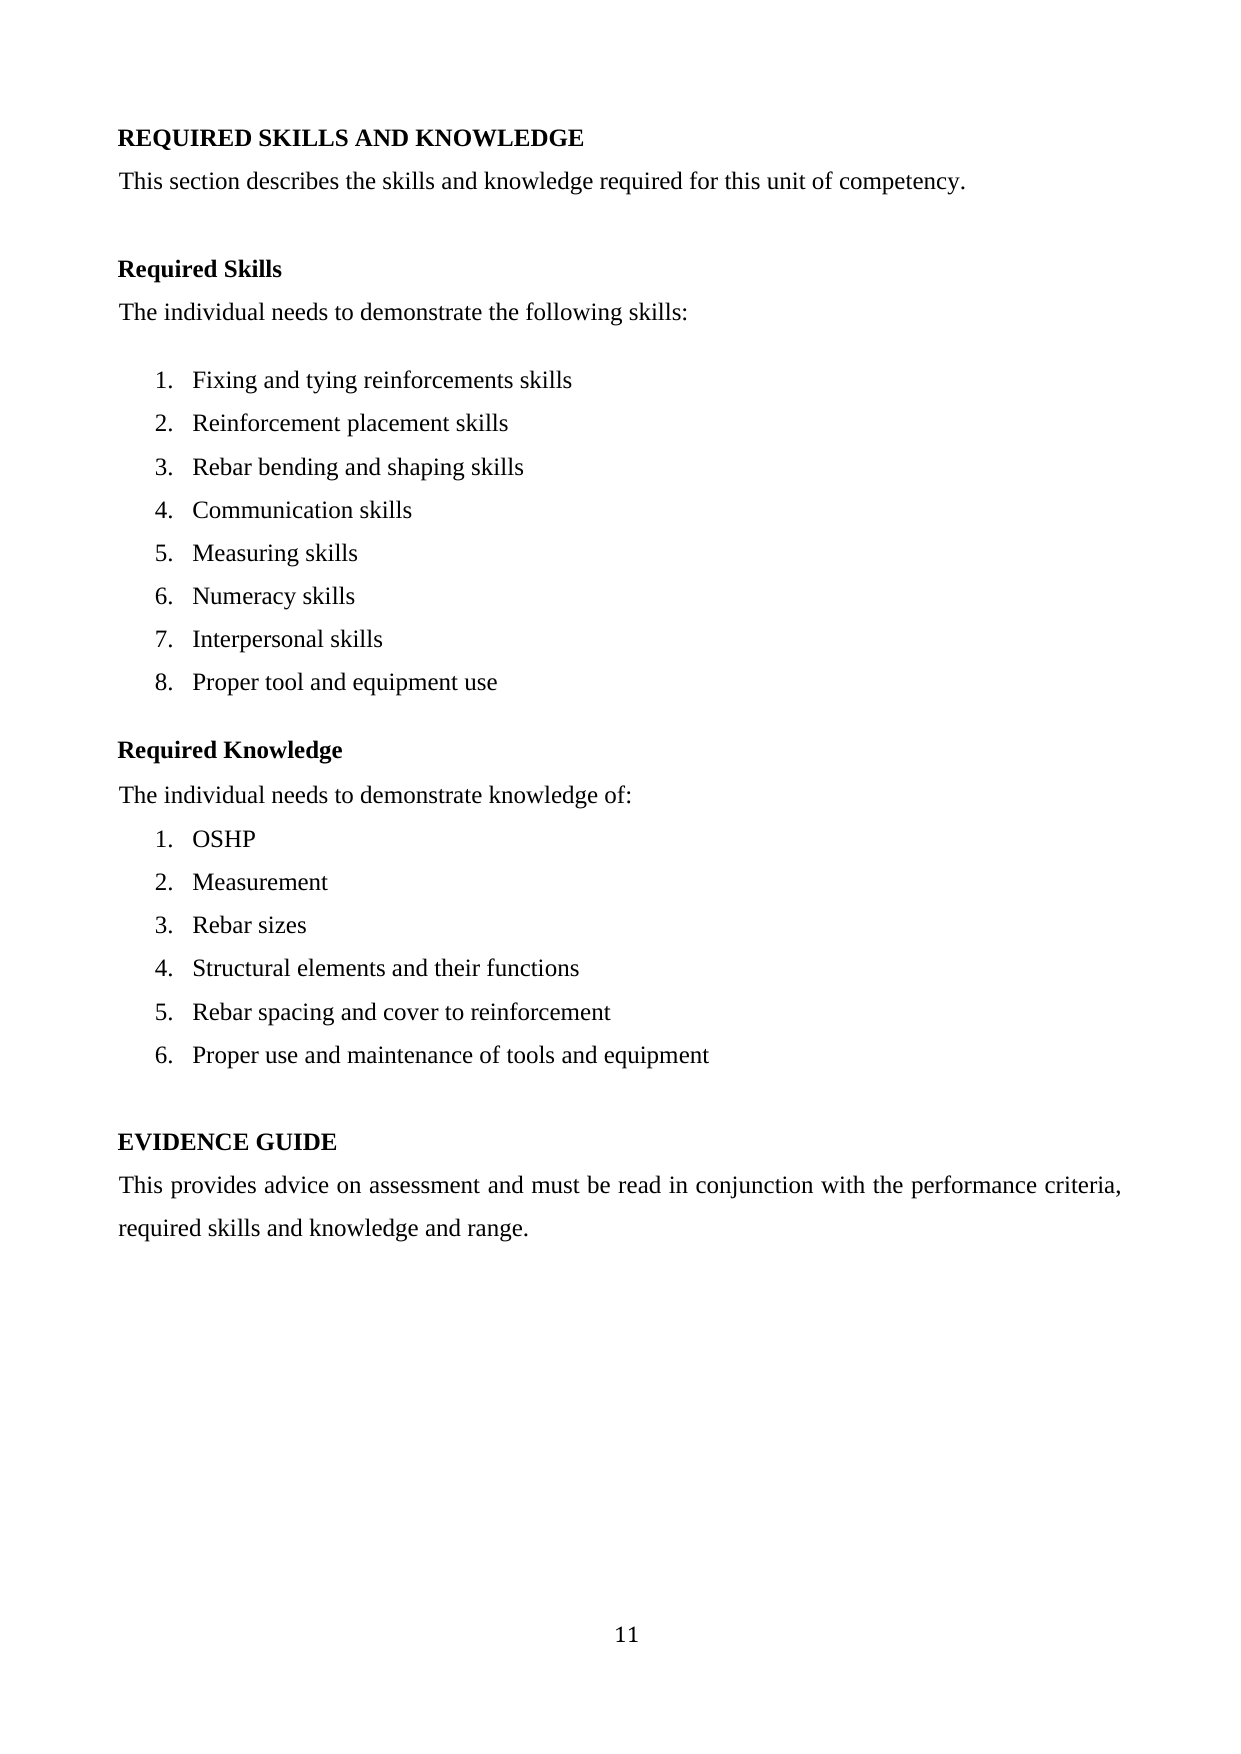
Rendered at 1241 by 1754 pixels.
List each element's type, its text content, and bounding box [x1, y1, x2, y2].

list Interpersonal skills [154, 624, 1136, 653]
list Rebar sizes [154, 910, 1136, 939]
list Measuring skills [154, 538, 1136, 567]
list Reinforcement placement skills [154, 408, 1136, 437]
list Numeracy skills [154, 581, 1136, 610]
list Measurement [154, 867, 1136, 896]
list Proper tool and equipment use [154, 667, 1136, 696]
list Fixing and tying reinforcements skills [154, 365, 1136, 394]
text EVIDENCE GUIDE [117, 1127, 1136, 1155]
list Rebar bending and shaping skills [154, 452, 1136, 480]
text Required Skills [117, 254, 1136, 282]
text REQUIRED SKILLS AND KNOWLEDGE [117, 123, 1136, 151]
text This section describes the skills and knowledge required for this unit of competency. [118, 166, 1136, 195]
text Required Knowledge [117, 735, 1136, 764]
list Structural elements and their functions [154, 953, 1136, 982]
list Communication skills [154, 495, 1136, 523]
text The individual needs to demonstrate the following skills: [118, 297, 1136, 326]
list OSHP [154, 824, 1136, 853]
text This provides advice on assessment and must be read in conjunction with the performance criteria, required skills and knowledge and range. [118, 1170, 1123, 1242]
text The individual needs to demonstrate knowledge of: [118, 781, 1136, 809]
list Rebar spacing and cover to reinforcement [154, 997, 1136, 1025]
list Proper use and maintenance of tools and equipment [154, 1040, 1136, 1068]
